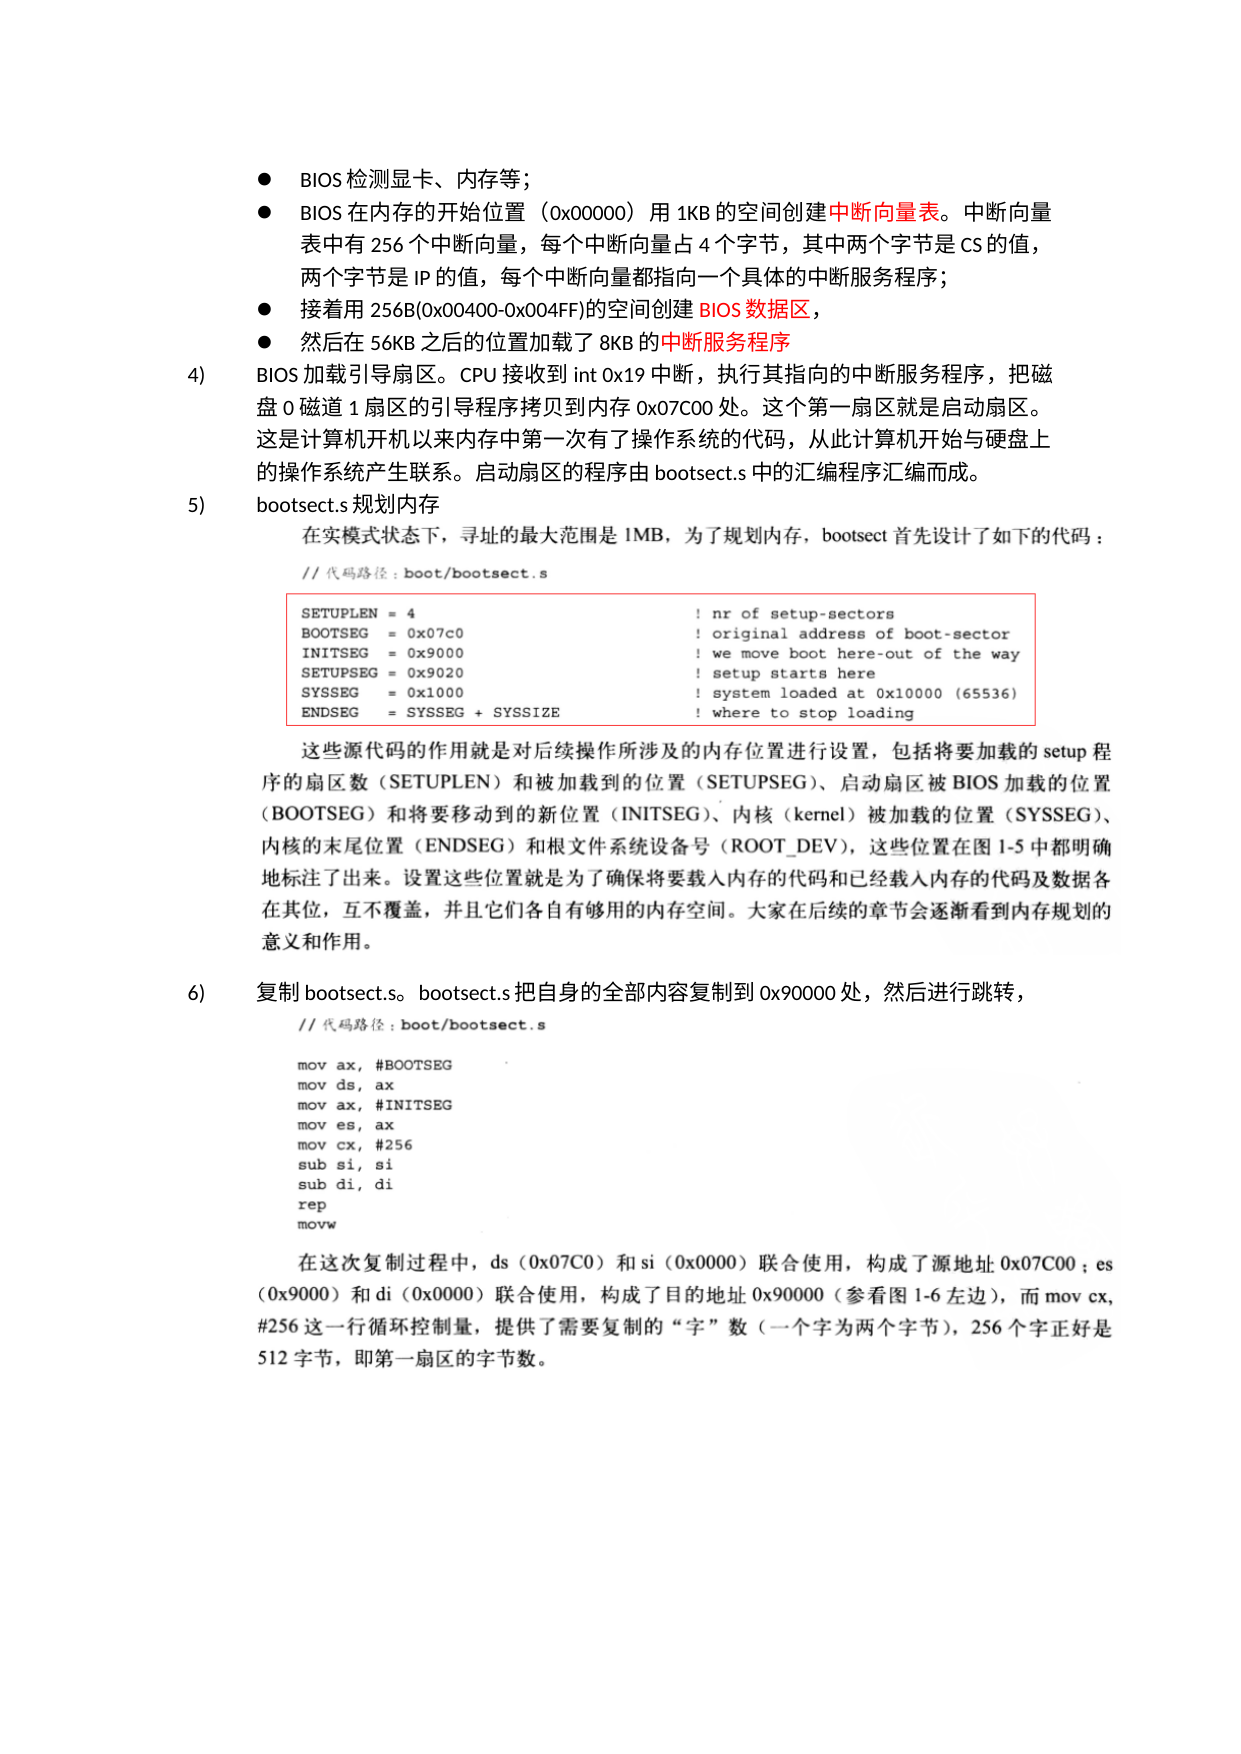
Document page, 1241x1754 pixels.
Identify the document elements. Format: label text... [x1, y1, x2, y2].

list 接着用256B(0x00400-0x004FF)的空间创建BIOS数据区， [256, 292, 1053, 324]
list BIOS在内存的开始位置（0x00000）用1KB的空间创建中断向量表。中断向量表中有256个中断向量，每个中断向量占4个字节，其中两个字节是CS的值，两个字节是IP的值，每个中断向量都指向一个具体的中断服务程序； [256, 194, 1053, 292]
list 然后在56KB之后的位置加载了8KB的中断服务程序 [256, 324, 1053, 357]
picture [256, 1007, 1122, 1370]
list bootsect.s规划内存 [187, 487, 1053, 519]
list BIOS检测显卡、内存等； [256, 162, 1053, 194]
list 复制bootsect.s。bootsect.s把自身的全部内容复制到0x90000处，然后进行跳转， [187, 974, 1053, 1007]
list BIOS加载引导扇区。CPU接收到int 0x19中断，执行其指向的中断服务程序，把磁盘0磁道1扇区的引导程序拷贝到内存0x07C00处。这个第一扇区就是启动扇区。这是计算机开机以来内存中第一次有了操作系统的代码，从此计算机开始与硬盘上的操作系统产生联系。启动扇区的程序由bootsect.s中的汇编程序汇编而成。 [187, 357, 1053, 487]
picture [256, 519, 1122, 955]
